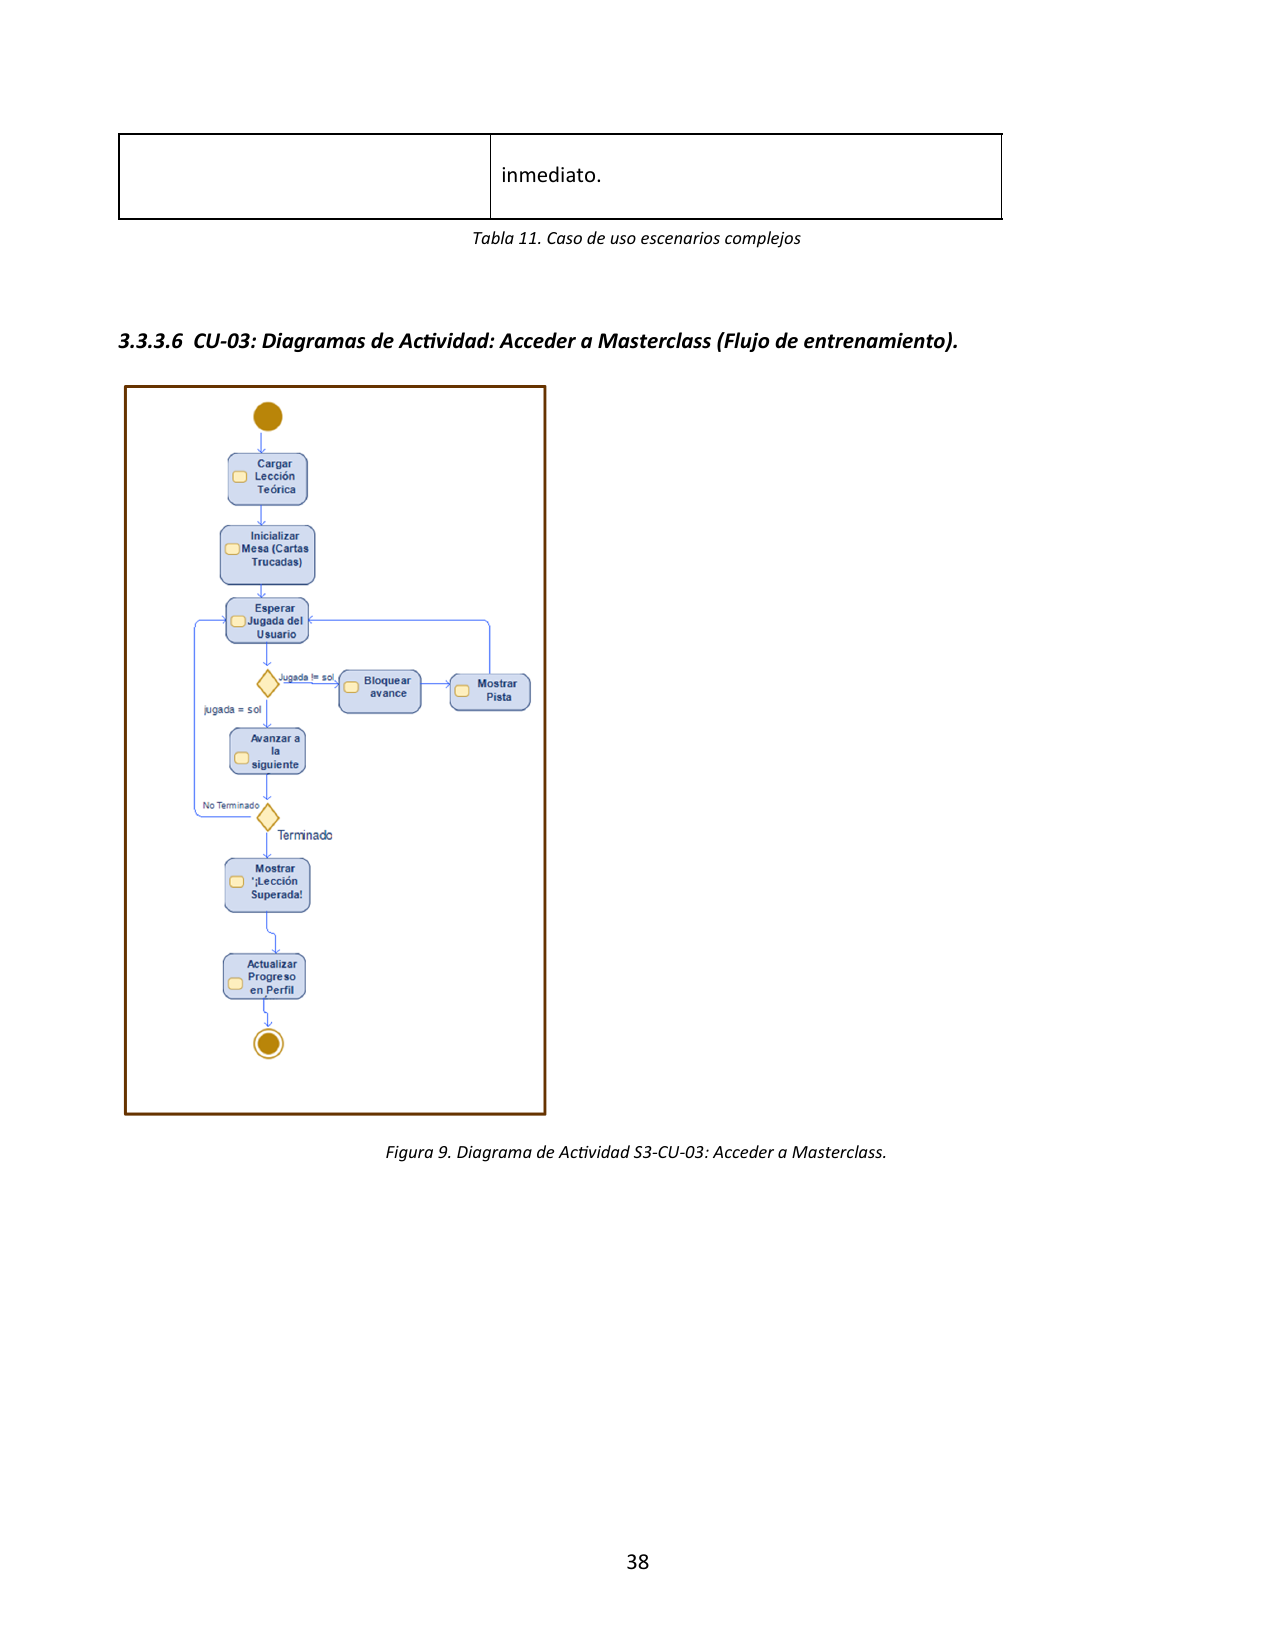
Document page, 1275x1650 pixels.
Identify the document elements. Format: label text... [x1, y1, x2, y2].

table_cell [491, 135, 1001, 218]
list CU-03: Diagramas de Actividad: Acceder a Masterclass (Flujo de entrenamiento). [118, 326, 1157, 354]
text Tabla 11. Caso de uso escenarios complejos [118, 226, 1157, 249]
picture [123, 384, 547, 1116]
text Figura 9. Diagrama de Actividad S3-CU-03: Acceder a Masterclass. [118, 1140, 1157, 1163]
table_cell [120, 135, 490, 218]
